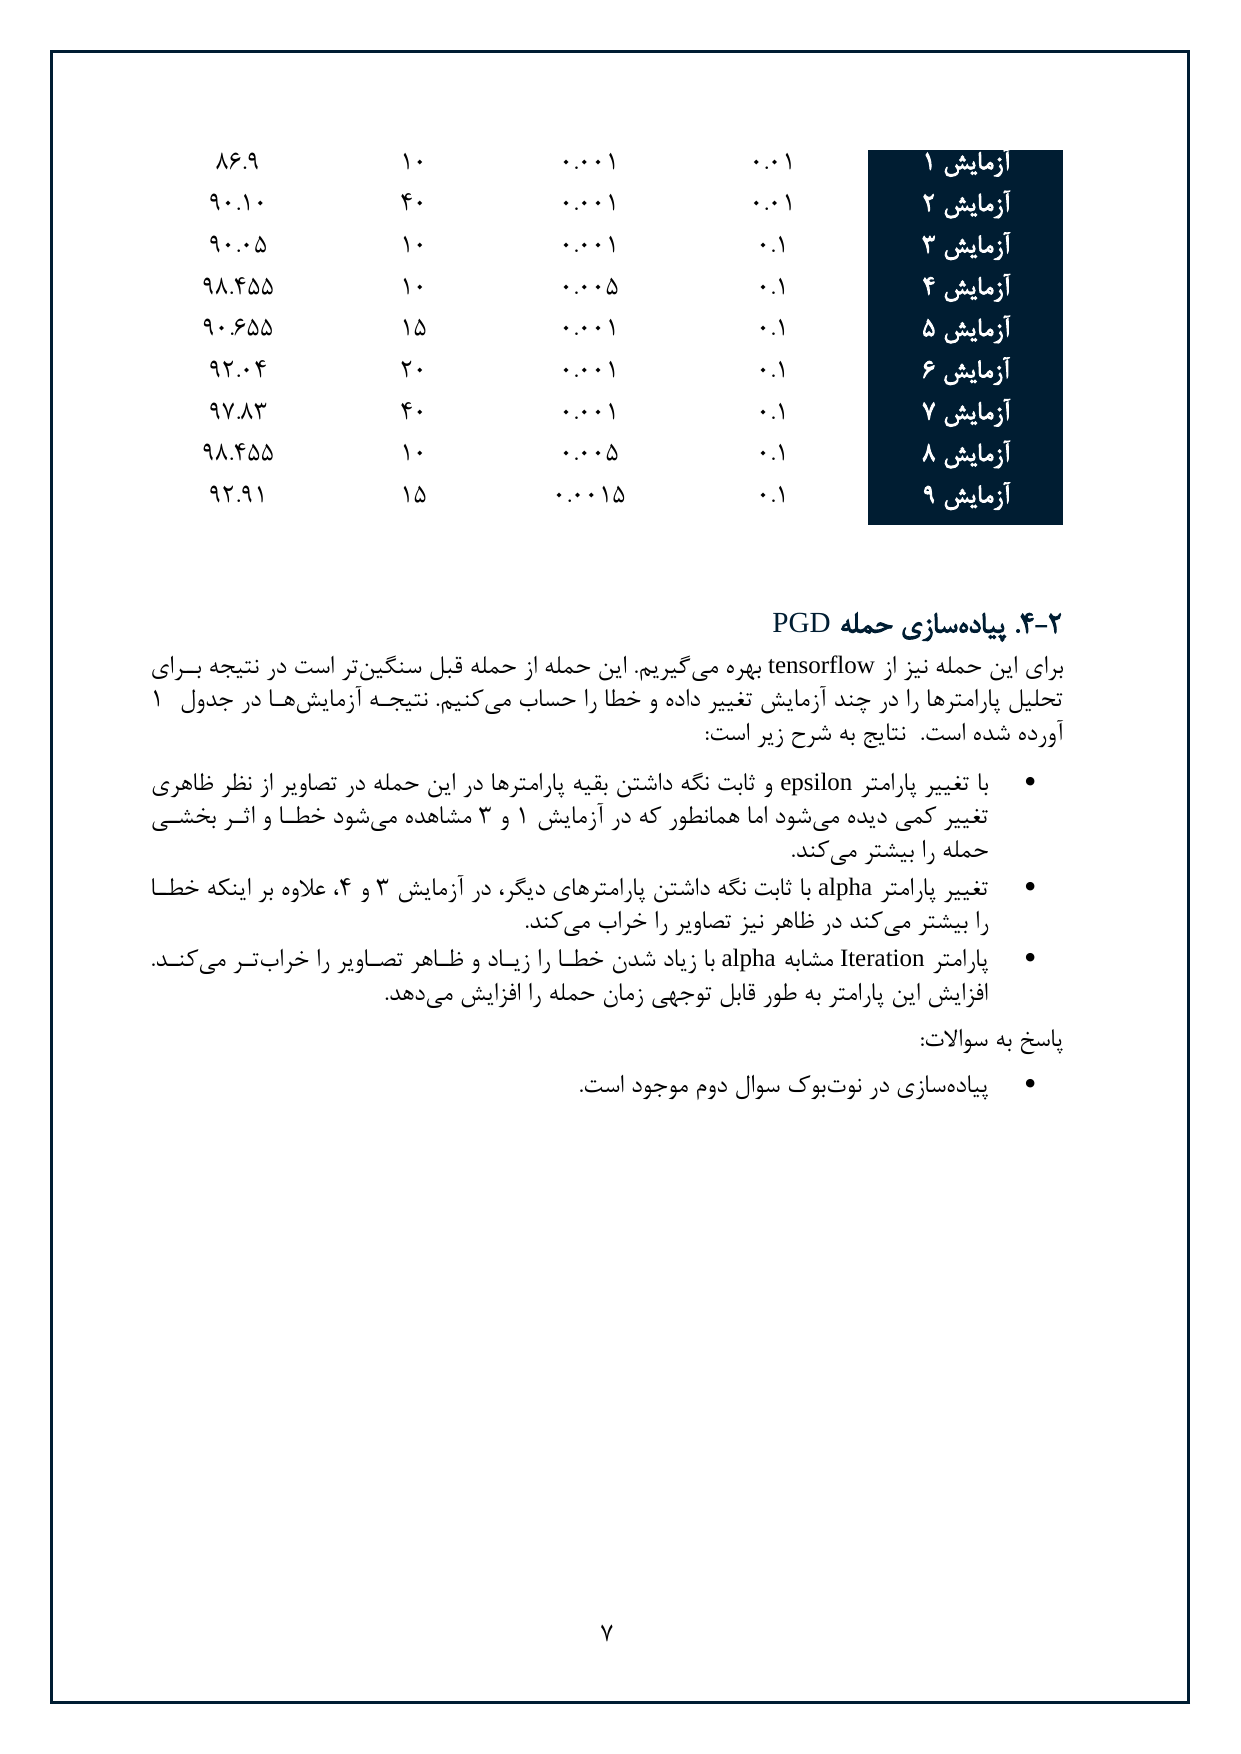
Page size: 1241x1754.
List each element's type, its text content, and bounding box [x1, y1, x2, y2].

table_cell 0.1 [677, 275, 868, 317]
table_cell 98.455 [150, 275, 326, 317]
table_cell آزمایش 8 [868, 442, 1063, 483]
table_cell آزمایش 3 [868, 233, 1063, 275]
list پیاده‌سازی در نوت‌بوک سوال دوم موجود است. [150, 1073, 1026, 1102]
table_cell 0.001 [502, 192, 677, 233]
table_cell 10 [326, 150, 502, 192]
table_cell 0.1 [677, 233, 868, 275]
table_cell 0.001 [502, 317, 677, 358]
table_cell 0.01 [677, 192, 868, 233]
table_cell 0.1 [677, 400, 868, 442]
text برای این حمله نیز از tensorflow بهره می‌گیریم. این حمله از حمله قبل سنگین‌تر است در نتیجه برای تحلیل پارامترها را در چند آزمایش تغییر داده و خطا را حساب می‌کنیم. نتیجه آزمایش‌ها در جدول 1 آورده شده است. نتایج به شرح زیر است: [150, 650, 1063, 750]
table_cell 0.1 [677, 317, 868, 358]
table_cell آزمایش 4 [868, 275, 1063, 317]
table_cell 97.83 [150, 400, 326, 442]
table_cell 0.005 [502, 275, 677, 317]
table_cell 90.655 [150, 317, 326, 358]
list تغییر پارامتر alpha با ثابت نگه داشتن پارامترهای دیگر، در آزمایش 3 و 4، علاوه بر اینکه خطا را بیشتر می‌کند در ظاهر نیز تصاویر را خراب می‌کند. [150, 872, 1026, 939]
table_cell 92.04 [150, 358, 326, 400]
table_cell 92.91 [150, 483, 326, 525]
table_cell 86.9 [150, 150, 326, 192]
table_cell آزمایش 6 [868, 358, 1063, 400]
text پاسخ به سوالات: [150, 1027, 1063, 1056]
table_cell آزمایش 2 [868, 192, 1063, 233]
table_cell 15 [326, 317, 502, 358]
table_cell 0.1 [677, 358, 868, 400]
table_cell 0.1 [677, 483, 868, 525]
table_cell 10 [326, 233, 502, 275]
table_cell 40 [326, 400, 502, 442]
list با تغییر پارامتر epsilon و ثابت نگه داشتن بقیه پارامترها در این حمله در تصاویر از نظر ظاهری تغییر کمی دیده می‌شود اما همانطور که در آزمایش 1 و 3 مشاهده می‌شود خطا و اثر بخشی حمله را بیشتر می‌کند. [150, 767, 1026, 867]
table_cell 0.001 [502, 150, 677, 192]
table_cell 98.455 [150, 442, 326, 483]
subtitle 4-2. پیاده‌سازی حمله PGD [150, 605, 1063, 644]
table_cell 90.05 [150, 233, 326, 275]
table_cell 0.001 [502, 358, 677, 400]
table_cell 20 [326, 358, 502, 400]
table_cell 0.005 [502, 442, 677, 483]
table_cell آزمایش 9 [868, 483, 1063, 525]
table_cell آزمایش 5 [868, 317, 1063, 358]
table_cell آزمایش 7 [868, 400, 1063, 442]
table_cell 10 [326, 275, 502, 317]
table_cell 15 [326, 483, 502, 525]
table_cell 0.01 [677, 150, 868, 192]
table_cell آزمایش 1 [868, 150, 1063, 192]
table_cell 0.0015 [502, 483, 677, 525]
table_cell 40 [326, 192, 502, 233]
list پارامتر Iteration مشابه alpha با زیاد شدن خطا را زیاد و ظاهر تصاویر را خراب‌تر می‌کند. افزایش این پارامتر به طور قابل توجهی زمان حمله را افزایش می‌دهد. [150, 943, 1026, 1010]
table_cell 90.10 [150, 192, 326, 233]
table_cell 0.001 [502, 233, 677, 275]
table_cell 10 [326, 442, 502, 483]
table_cell 0.1 [677, 442, 868, 483]
table_cell 0.001 [502, 400, 677, 442]
